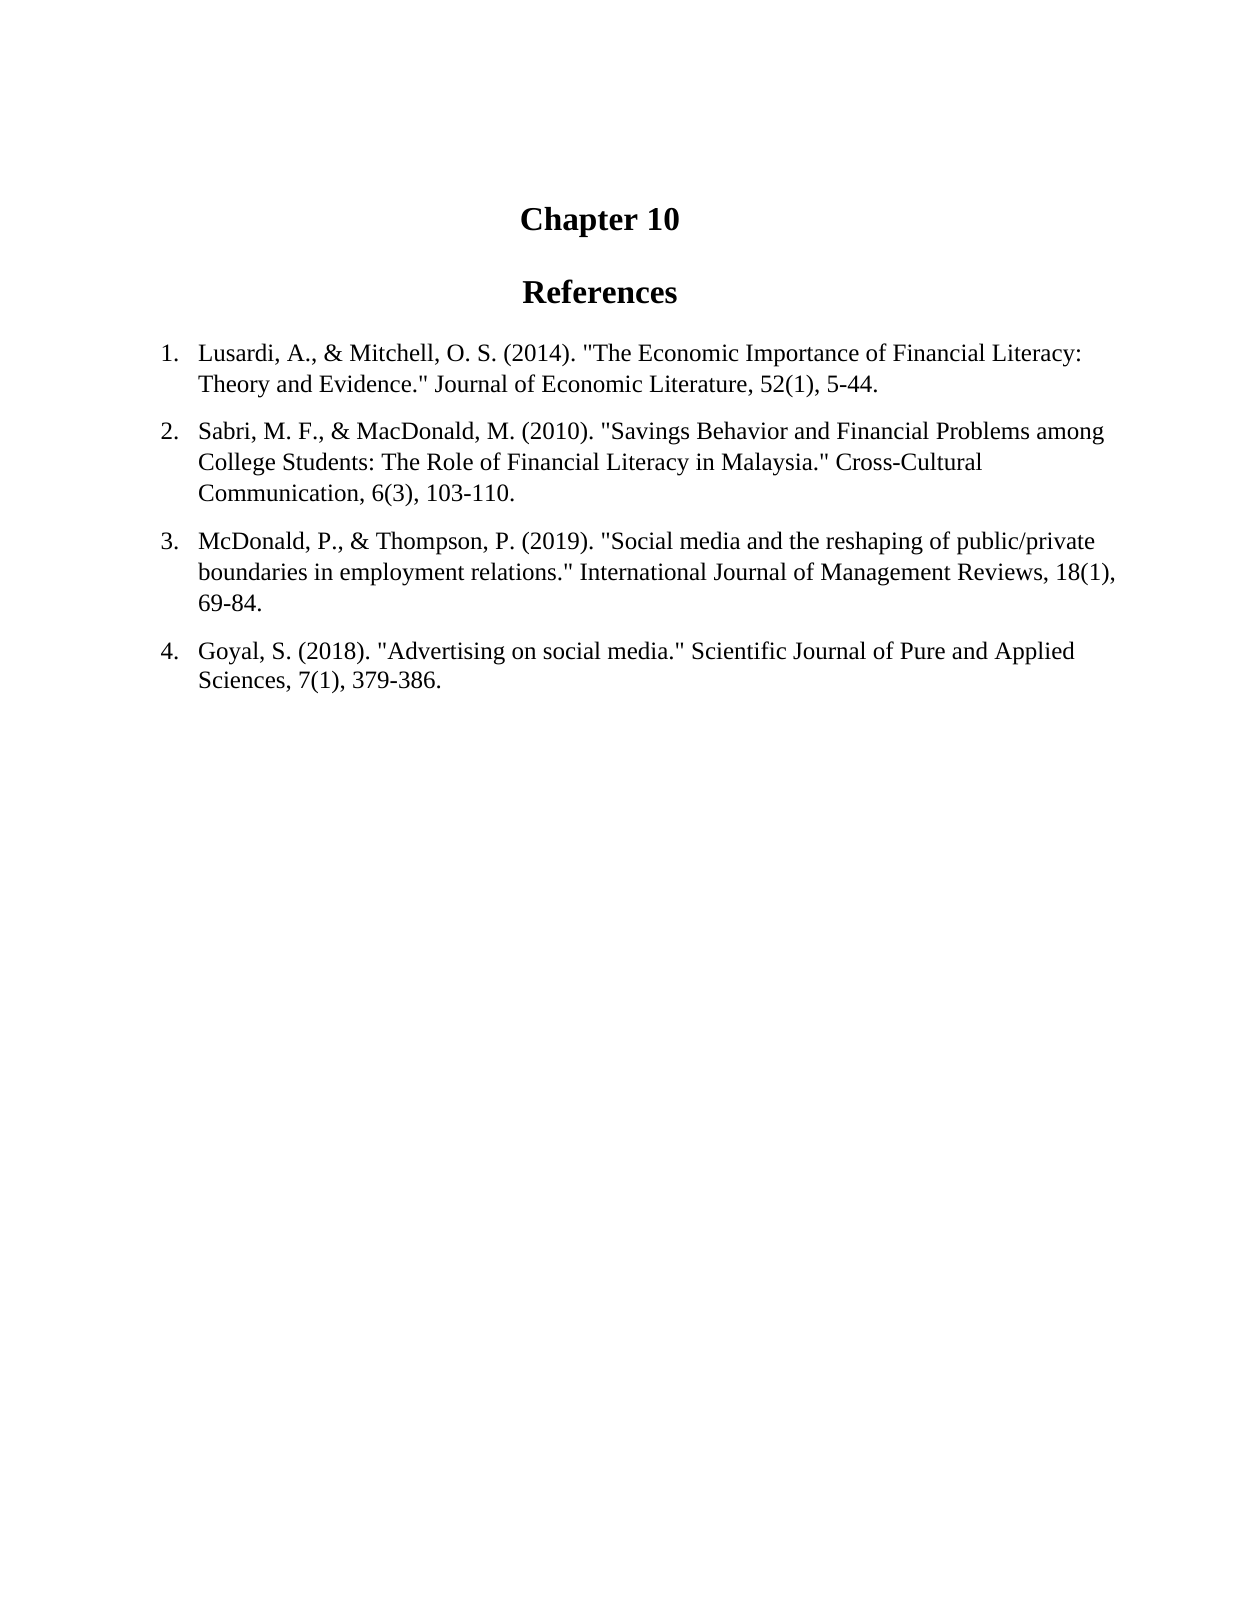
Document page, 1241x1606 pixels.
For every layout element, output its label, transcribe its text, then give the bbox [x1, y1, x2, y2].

list Lusardi, A., & Mitchell, O. S. (2014). "The Economic Importance of Financial Literacy: Theory and Evidence." Journal of Economic Literature, 52(1), 5-44. [160, 338, 1153, 397]
list McDonald, P., & Thompson, P. (2019). "Social media and the reshaping of public/private boundaries in employment relations." International Journal of Management Reviews, 18(1), 69-84. [160, 526, 1153, 617]
subtitle References [48, 272, 1151, 311]
subtitle Chapter 10 [48, 199, 1151, 238]
list Goyal, S. (2018). "Advertising on social media." Scientific Journal of Pure and Applied Sciences, 7(1), 379-386. [160, 636, 1153, 693]
list Sabri, M. F., & MacDonald, M. (2010). "Savings Behavior and Financial Problems among College Students: The Role of Financial Literacy in Malaysia." Cross-Cultural Communication, 6(3), 103-110. [160, 416, 1153, 507]
